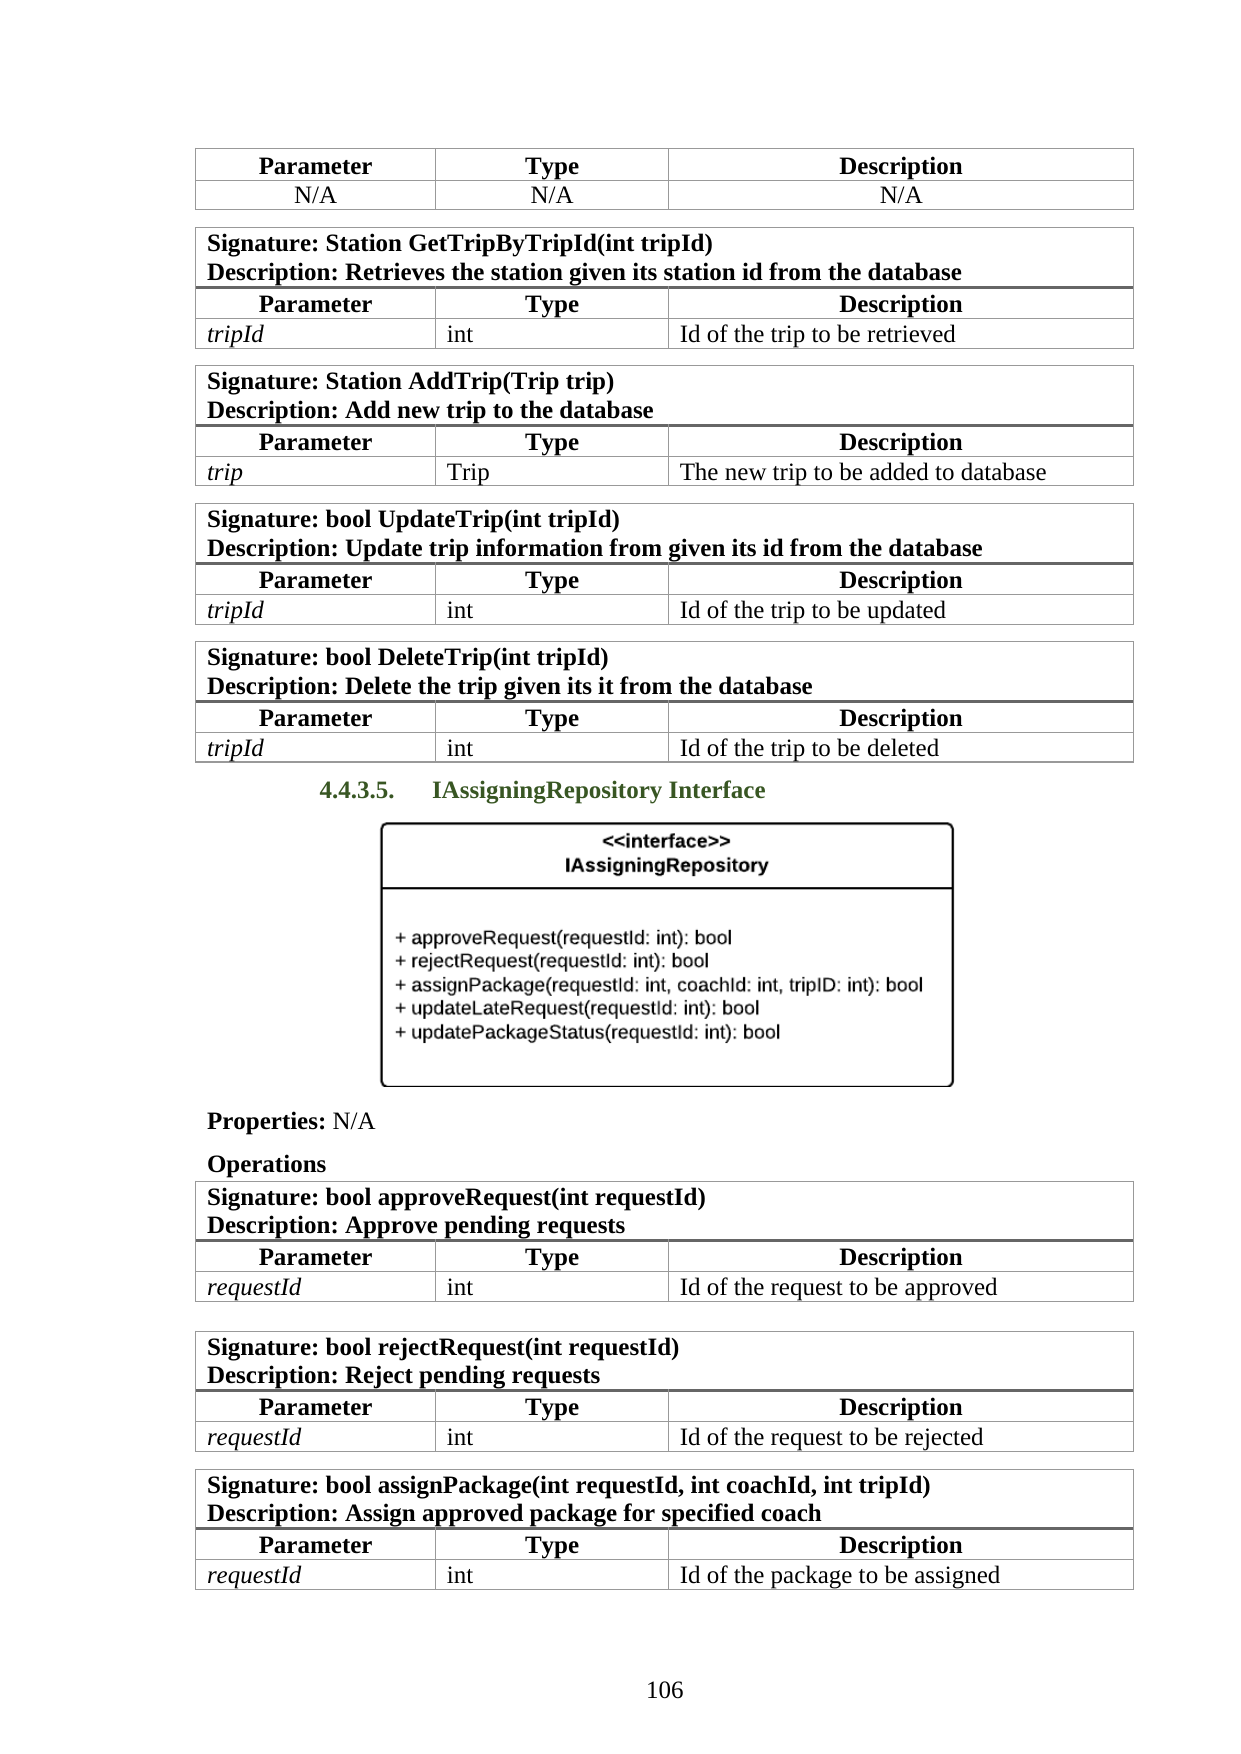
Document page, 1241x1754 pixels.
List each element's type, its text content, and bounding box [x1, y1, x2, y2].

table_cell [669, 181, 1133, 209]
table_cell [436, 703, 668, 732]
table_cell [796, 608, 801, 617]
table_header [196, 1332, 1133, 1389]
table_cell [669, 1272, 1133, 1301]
subtitle IAssigningRepository Interface [319, 775, 1122, 804]
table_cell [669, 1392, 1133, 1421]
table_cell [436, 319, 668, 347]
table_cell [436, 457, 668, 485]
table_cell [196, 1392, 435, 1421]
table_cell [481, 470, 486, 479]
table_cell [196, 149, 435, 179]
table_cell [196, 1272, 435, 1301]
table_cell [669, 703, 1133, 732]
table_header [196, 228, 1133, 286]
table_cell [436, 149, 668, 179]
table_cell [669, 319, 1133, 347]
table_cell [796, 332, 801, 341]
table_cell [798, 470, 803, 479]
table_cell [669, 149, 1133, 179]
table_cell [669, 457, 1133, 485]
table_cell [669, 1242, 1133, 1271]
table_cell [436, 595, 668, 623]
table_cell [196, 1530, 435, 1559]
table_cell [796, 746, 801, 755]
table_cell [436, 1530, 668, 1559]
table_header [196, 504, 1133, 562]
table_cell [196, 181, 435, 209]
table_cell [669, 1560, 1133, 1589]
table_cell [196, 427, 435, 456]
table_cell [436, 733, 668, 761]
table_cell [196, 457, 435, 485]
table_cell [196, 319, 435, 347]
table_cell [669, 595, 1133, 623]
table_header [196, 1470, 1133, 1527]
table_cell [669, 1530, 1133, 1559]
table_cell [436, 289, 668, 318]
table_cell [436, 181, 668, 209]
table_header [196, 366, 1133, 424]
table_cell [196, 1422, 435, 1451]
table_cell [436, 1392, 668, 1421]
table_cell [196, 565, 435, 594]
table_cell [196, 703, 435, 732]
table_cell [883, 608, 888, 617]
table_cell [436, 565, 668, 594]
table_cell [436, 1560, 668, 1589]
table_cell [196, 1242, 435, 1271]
picture [374, 818, 955, 1087]
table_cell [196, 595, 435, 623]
text Properties: N/A [207, 1106, 1122, 1135]
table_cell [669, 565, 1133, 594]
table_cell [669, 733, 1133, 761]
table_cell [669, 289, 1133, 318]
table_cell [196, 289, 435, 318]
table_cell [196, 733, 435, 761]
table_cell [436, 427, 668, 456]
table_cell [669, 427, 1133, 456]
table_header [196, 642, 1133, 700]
text Operations [207, 1149, 1122, 1178]
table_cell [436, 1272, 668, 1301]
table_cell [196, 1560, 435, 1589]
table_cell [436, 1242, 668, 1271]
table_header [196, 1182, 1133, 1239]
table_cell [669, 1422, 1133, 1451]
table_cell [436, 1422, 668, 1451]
